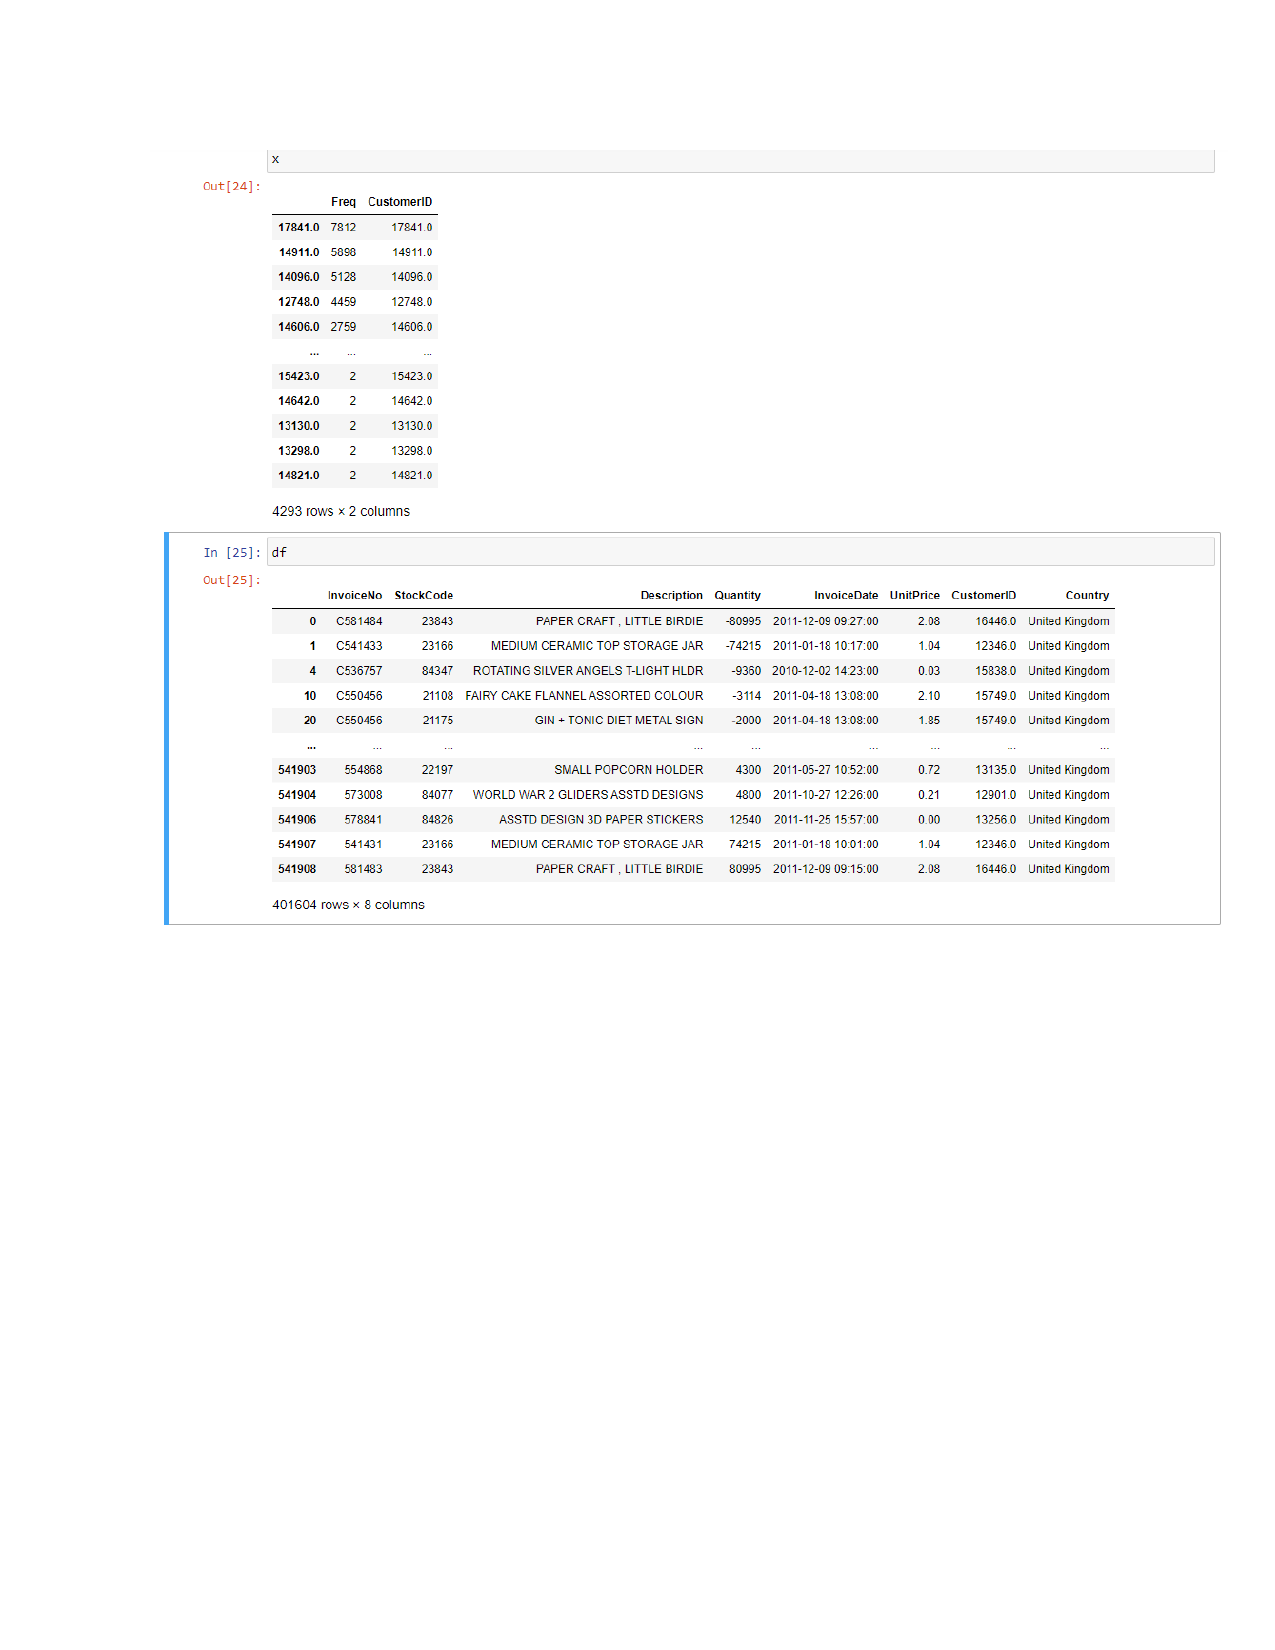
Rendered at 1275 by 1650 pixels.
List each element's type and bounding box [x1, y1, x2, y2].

picture [150, 150, 1229, 926]
